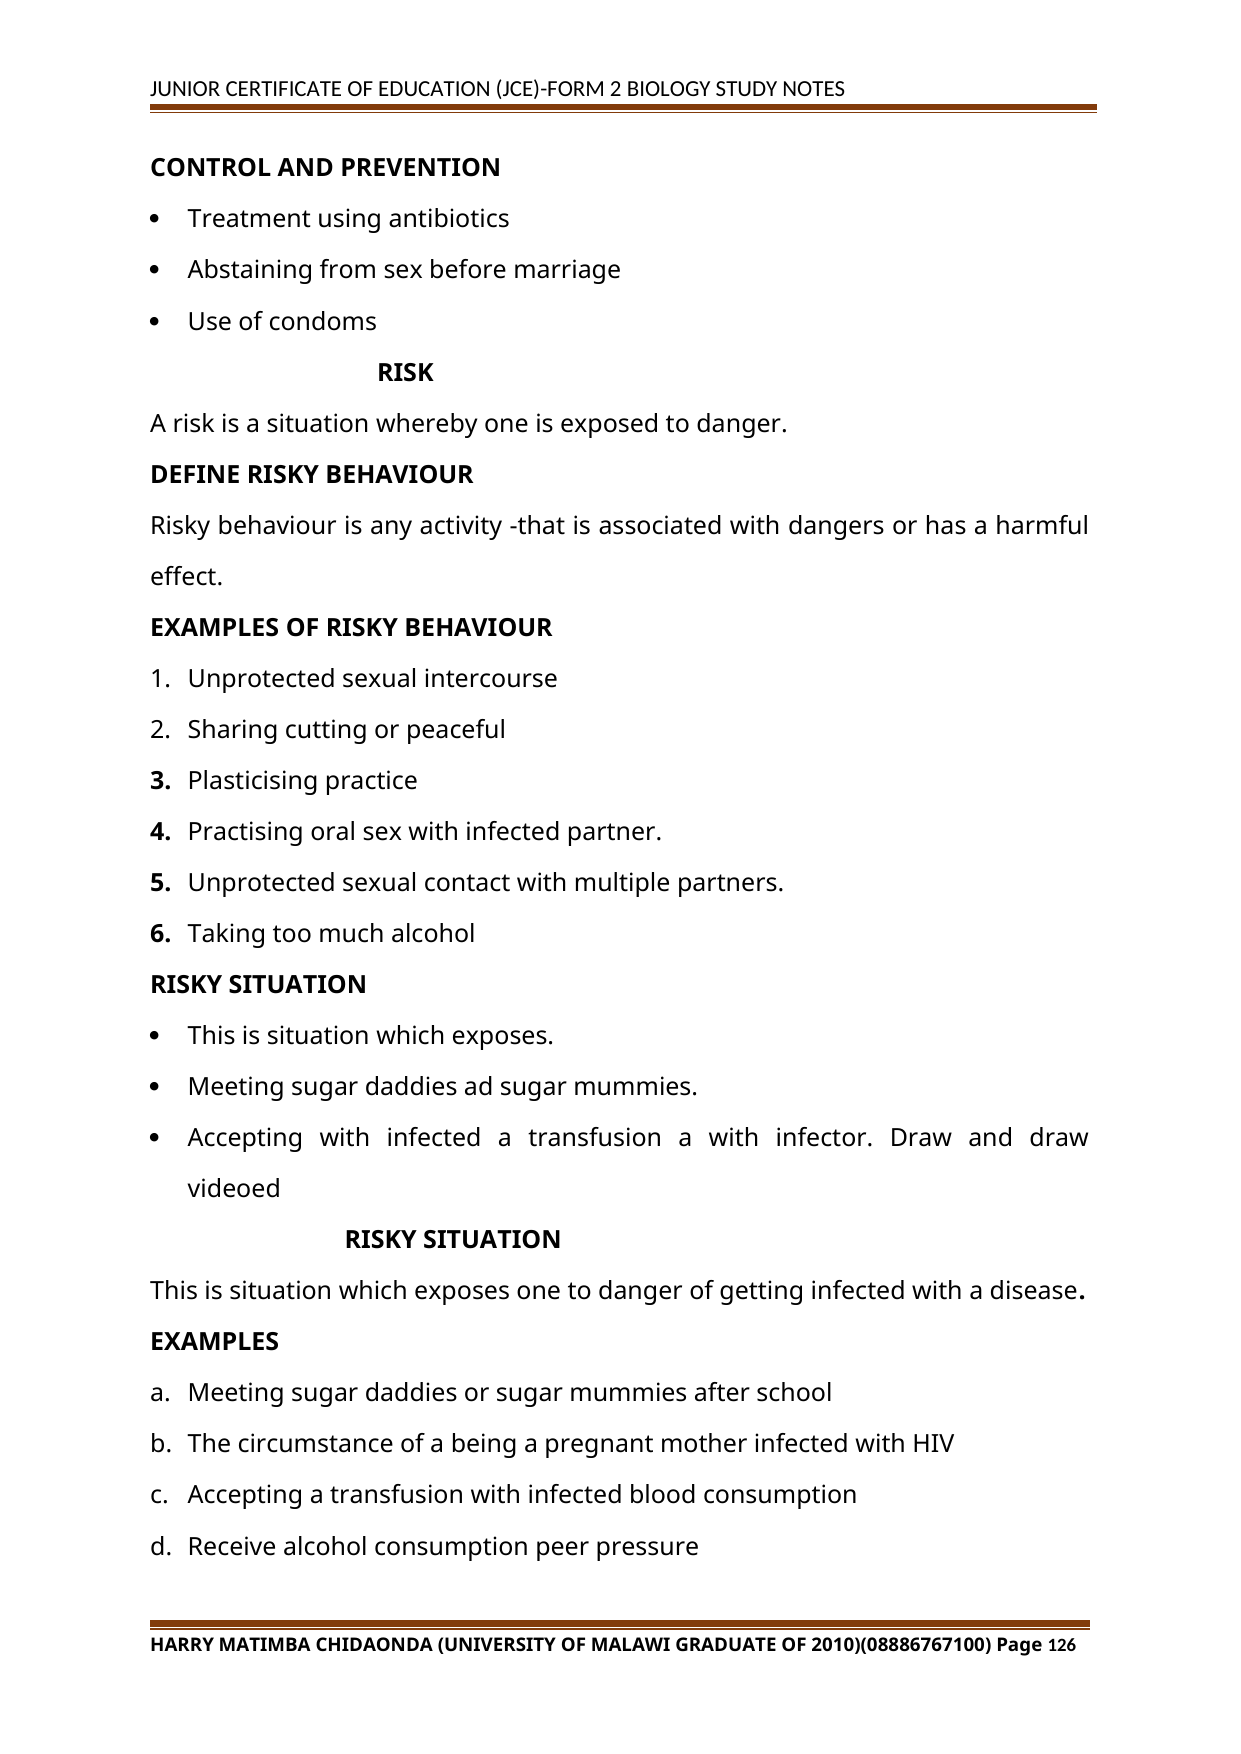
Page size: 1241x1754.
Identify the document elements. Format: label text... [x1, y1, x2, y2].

list Unprotected sexual contact with multiple partners. [150, 864, 1090, 899]
text RISKY SITUATION [150, 967, 1090, 1001]
list Treatment using antibiotics [150, 201, 1090, 235]
list Taking too much alcohol [150, 916, 1090, 950]
list Abstaining from sex before marriage [150, 252, 1090, 286]
list This is situation which exposes. [150, 1018, 1090, 1052]
list Sharing cutting or peaceful [150, 711, 1090, 746]
list Receive alcohol consumption peer pressure [150, 1528, 1090, 1562]
text Risky behaviour is any activity -that is associated with dangers or has a harmful effect. [150, 507, 1090, 592]
text This is situation which exposes one to danger of getting infected with a disease. [150, 1273, 1090, 1307]
list Meeting sugar daddies or sugar mummies after school [150, 1375, 1090, 1409]
text CONTROL AND PREVENTION [150, 150, 1090, 184]
text RISKY SITUATION [150, 1222, 1090, 1256]
list Plasticising practice [150, 762, 1090, 797]
text A risk is a situation whereby one is exposed to danger. [150, 405, 1090, 439]
list The circumstance of a being a pregnant mother infected with HIV [150, 1426, 1090, 1460]
list Accepting a transfusion with infected blood consumption [150, 1477, 1090, 1511]
text EXAMPLES [150, 1324, 1090, 1358]
list Meeting sugar daddies ad sugar mummies. [150, 1069, 1090, 1103]
list Practising oral sex with infected partner. [150, 813, 1090, 848]
list Accepting with infected a transfusion a with infector. Draw and draw videoed [150, 1120, 1090, 1205]
text EXAMPLES OF RISKY BEHAVIOUR [150, 609, 1090, 643]
text DEFINE RISKY BEHAVIOUR [150, 456, 1090, 490]
list Use of condoms [150, 303, 1090, 337]
list Unprotected sexual intercourse [150, 660, 1090, 694]
text RISK [150, 354, 1090, 388]
